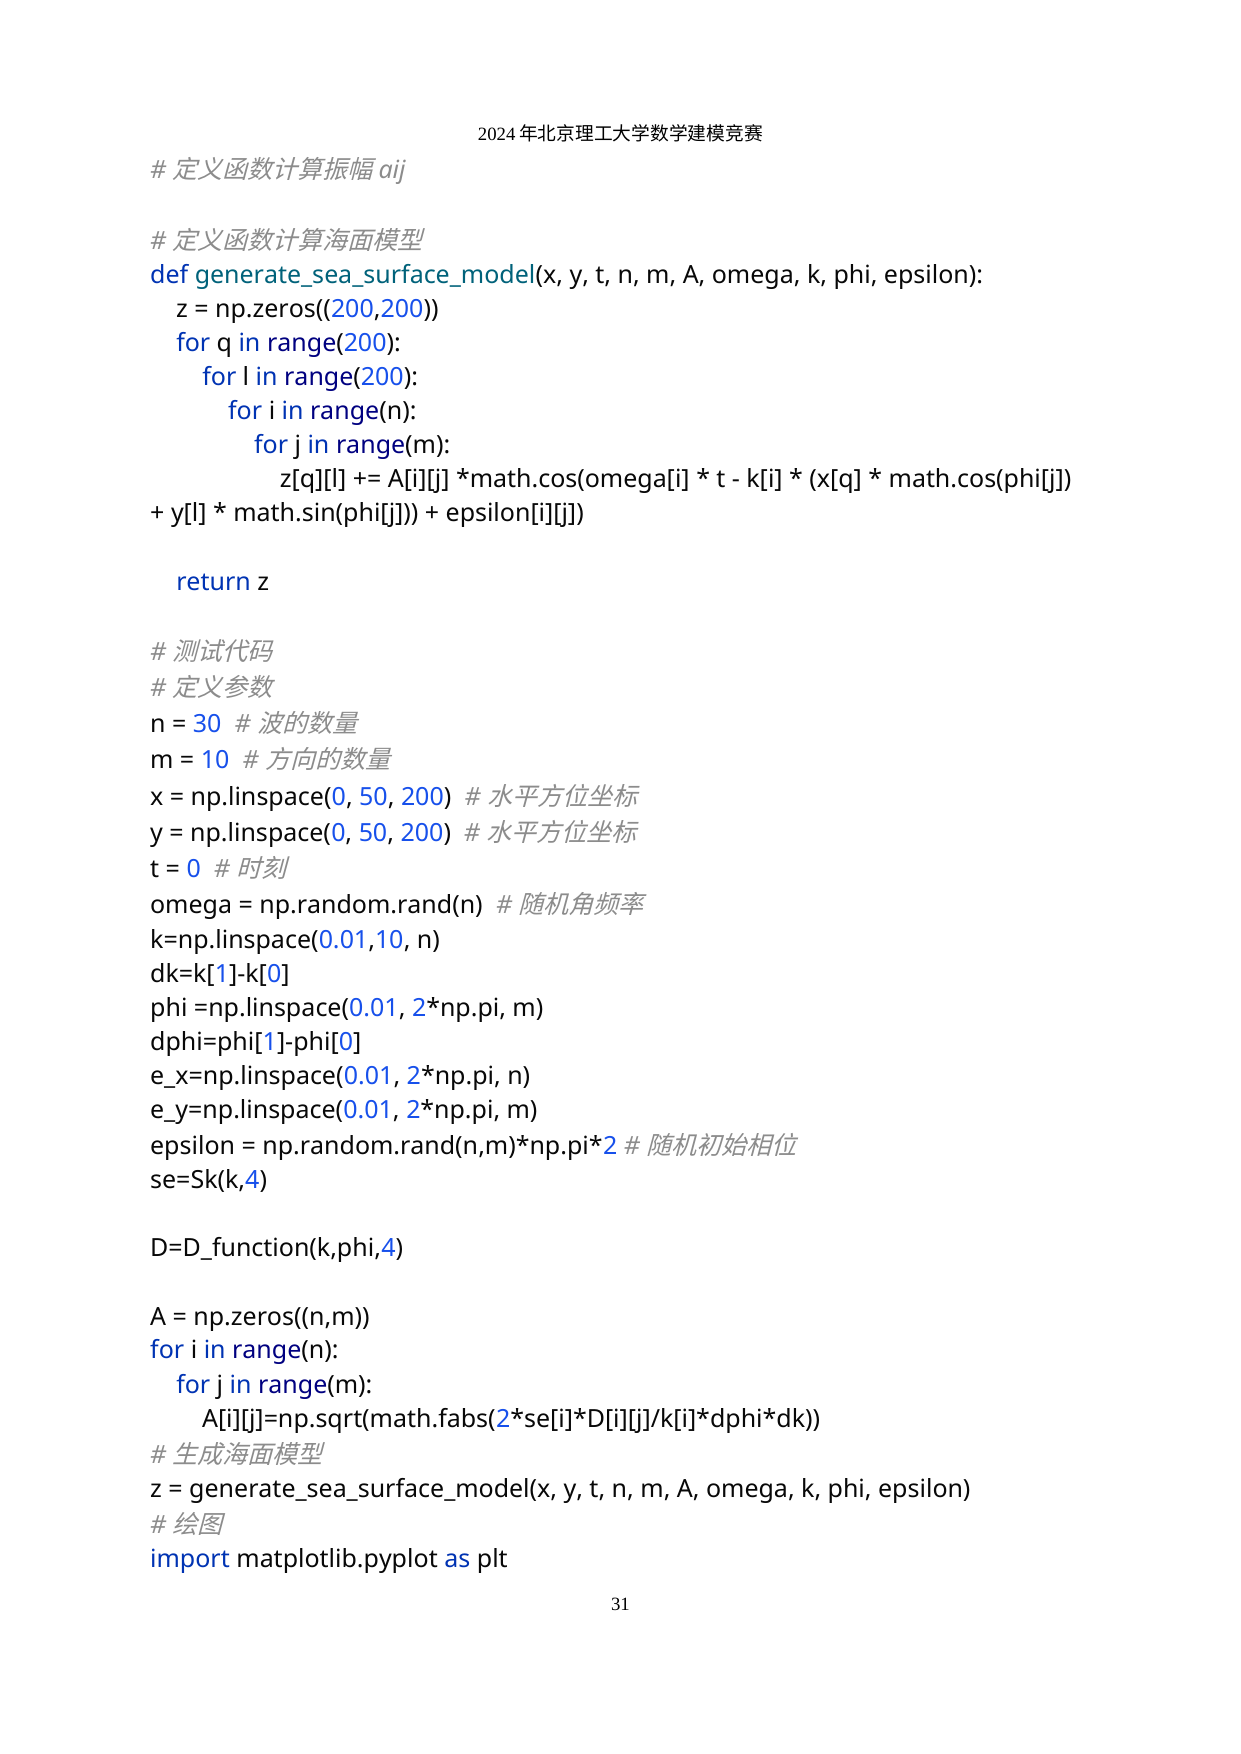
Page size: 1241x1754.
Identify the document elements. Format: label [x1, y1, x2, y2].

text [150, 150, 1090, 1575]
